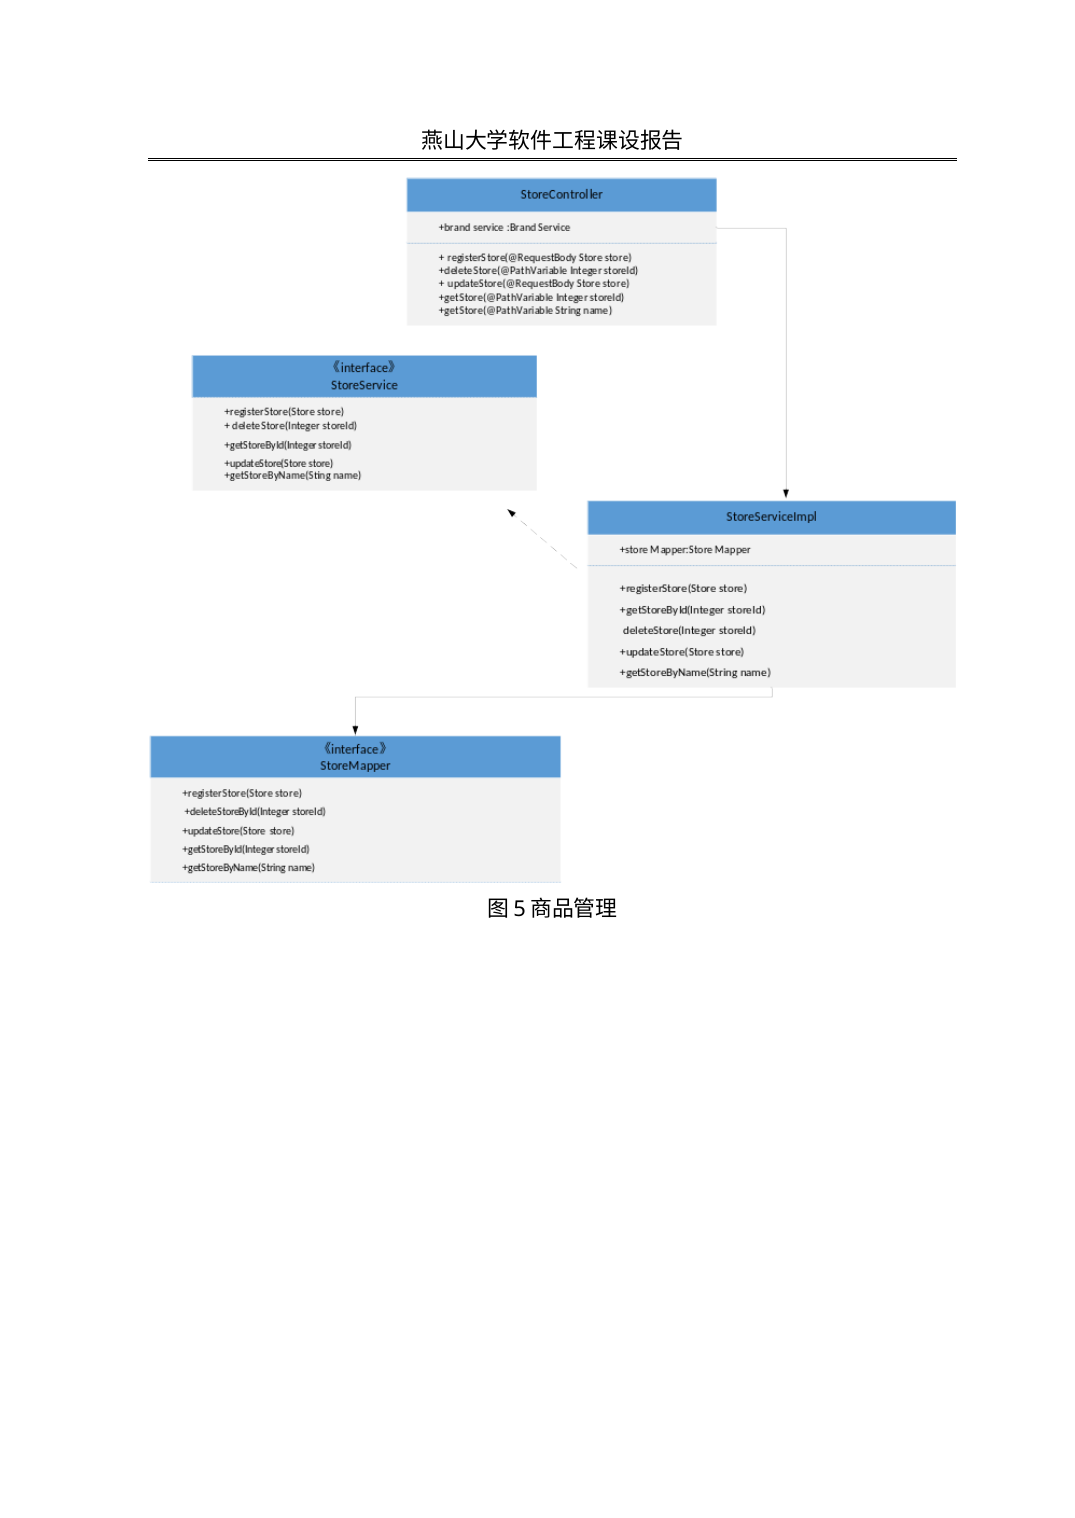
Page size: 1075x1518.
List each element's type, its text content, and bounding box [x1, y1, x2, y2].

text 图5商品管理 [148, 889, 957, 926]
